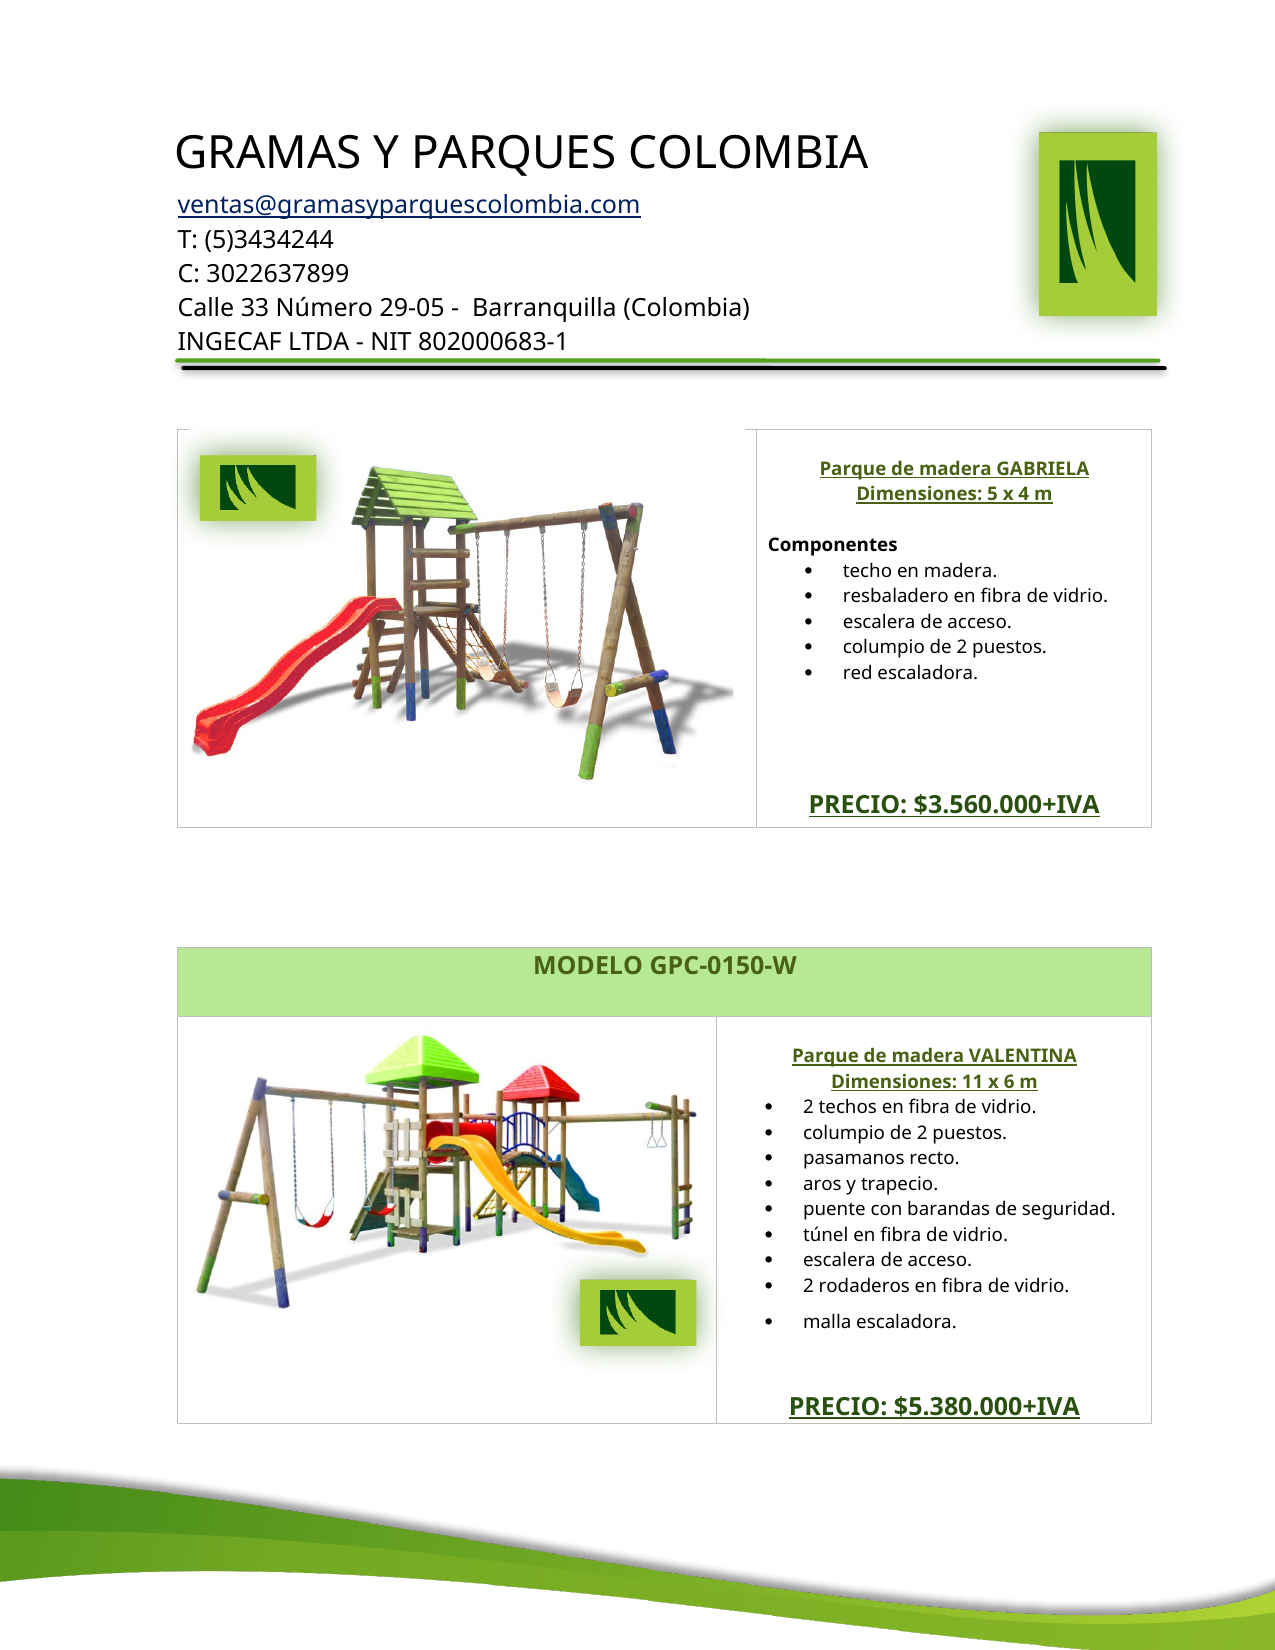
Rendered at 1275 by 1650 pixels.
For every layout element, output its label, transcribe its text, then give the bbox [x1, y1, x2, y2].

table_cell Parque de madera VALENTINA Dimensiones: 11 x 6 m 2 techos en fibra de vidrio. columpio de 2 puestos. pasamanos recto. aros y trapecio. puente con barandas de seguridad. túnel en fibra de vidrio. escalera de acceso. 2 rodaderos en fibra de vidrio. malla escaladora. PRECIO: $5.380.000+IVA [717, 1017, 1151, 1423]
picture [188, 1017, 706, 1346]
picture [1037, 132, 1157, 316]
picture [188, 429, 745, 796]
table_cell Parque de madera GABRIELA Dimensiones: 5 x 4 m Componentes techo en madera. resbaladero en fibra de vidrio. escalera de acceso. columpio de 2 puestos. red escaladora. PRECIO: $3.560.000+IVA [757, 430, 1151, 827]
picture [0, 1478, 1275, 1650]
table_cell [178, 1017, 716, 1423]
table_cell [178, 430, 756, 827]
table_header MODELO GPC-0150-W [178, 948, 1151, 1016]
